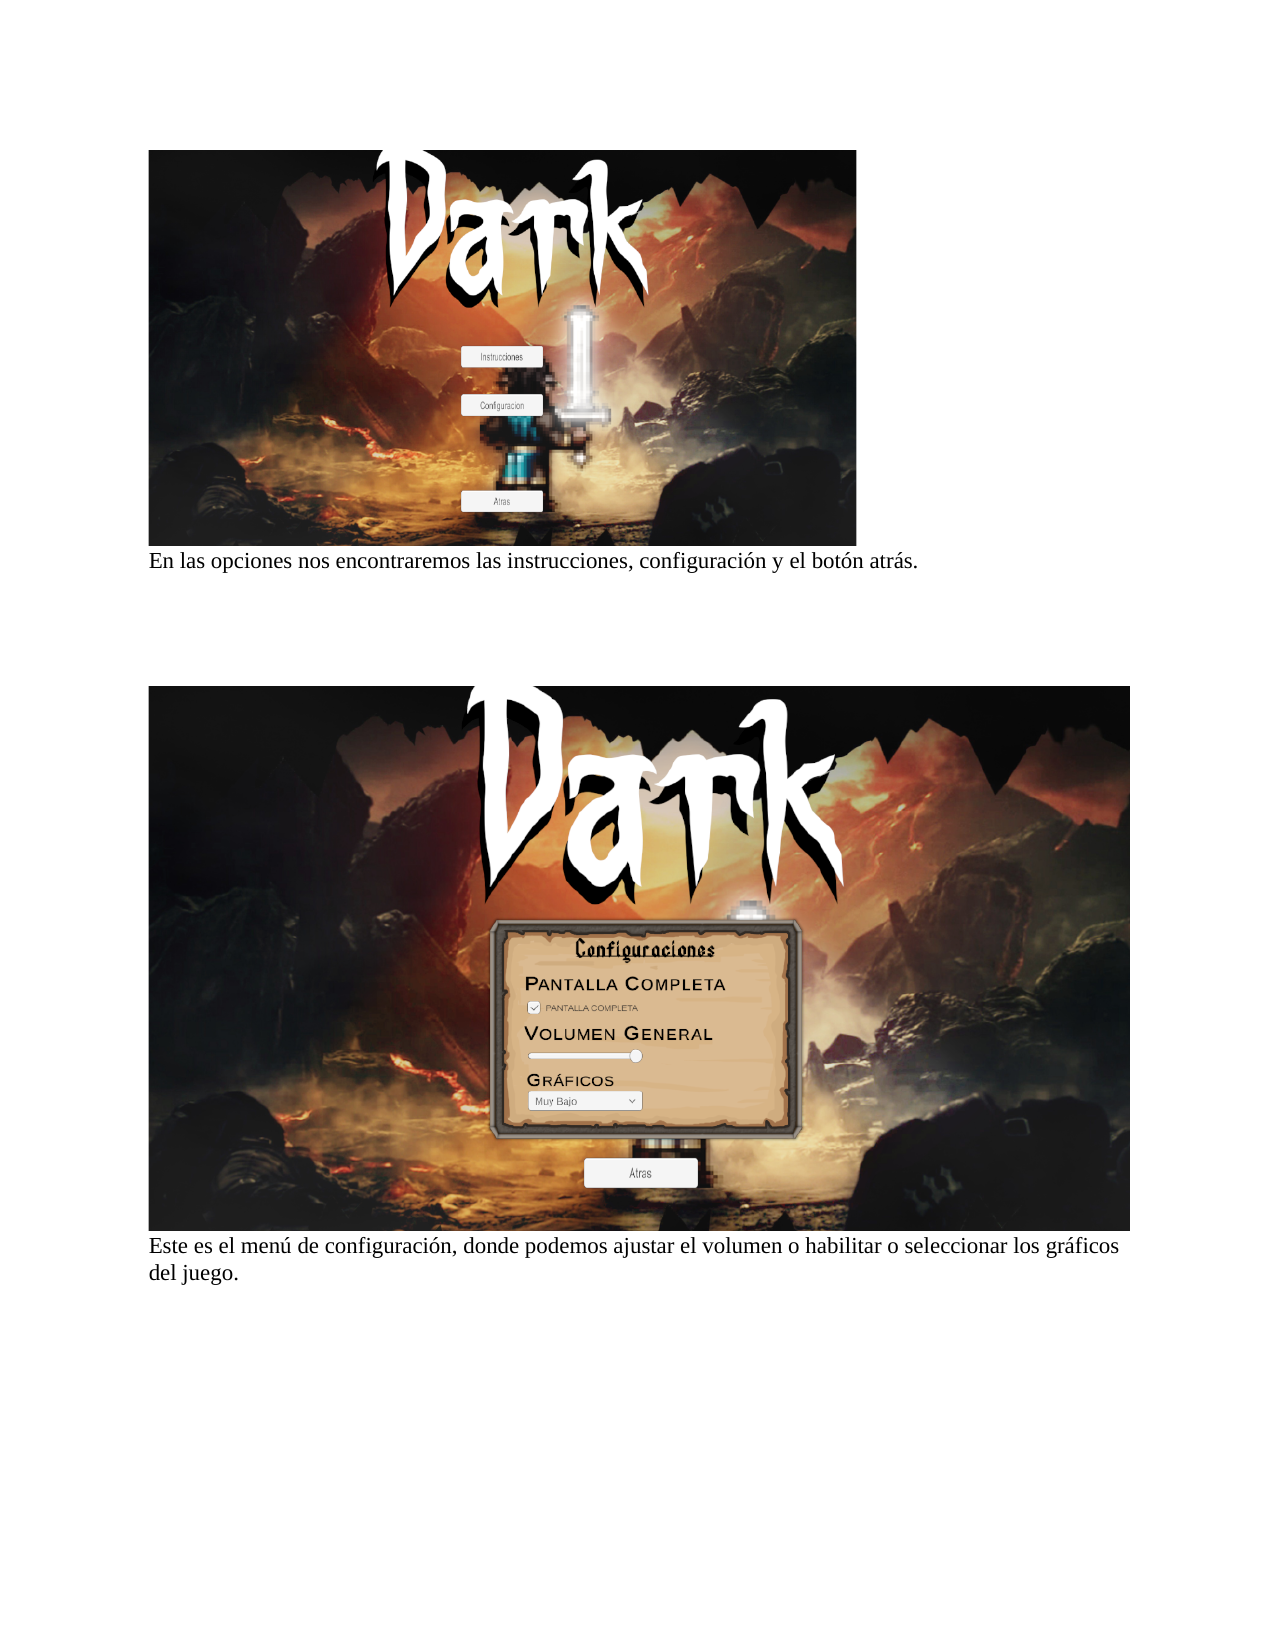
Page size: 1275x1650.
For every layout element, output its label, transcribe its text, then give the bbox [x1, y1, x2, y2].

picture [148, 150, 857, 546]
text Este es el menú de configuración, donde podemos ajustar el volumen o habilitar o seleccionar los gráficos del juego. [148, 1232, 1131, 1286]
picture [148, 686, 1130, 1231]
text En las opciones nos encontraremos las instrucciones, configuración y el botón atrás. [148, 547, 1131, 574]
